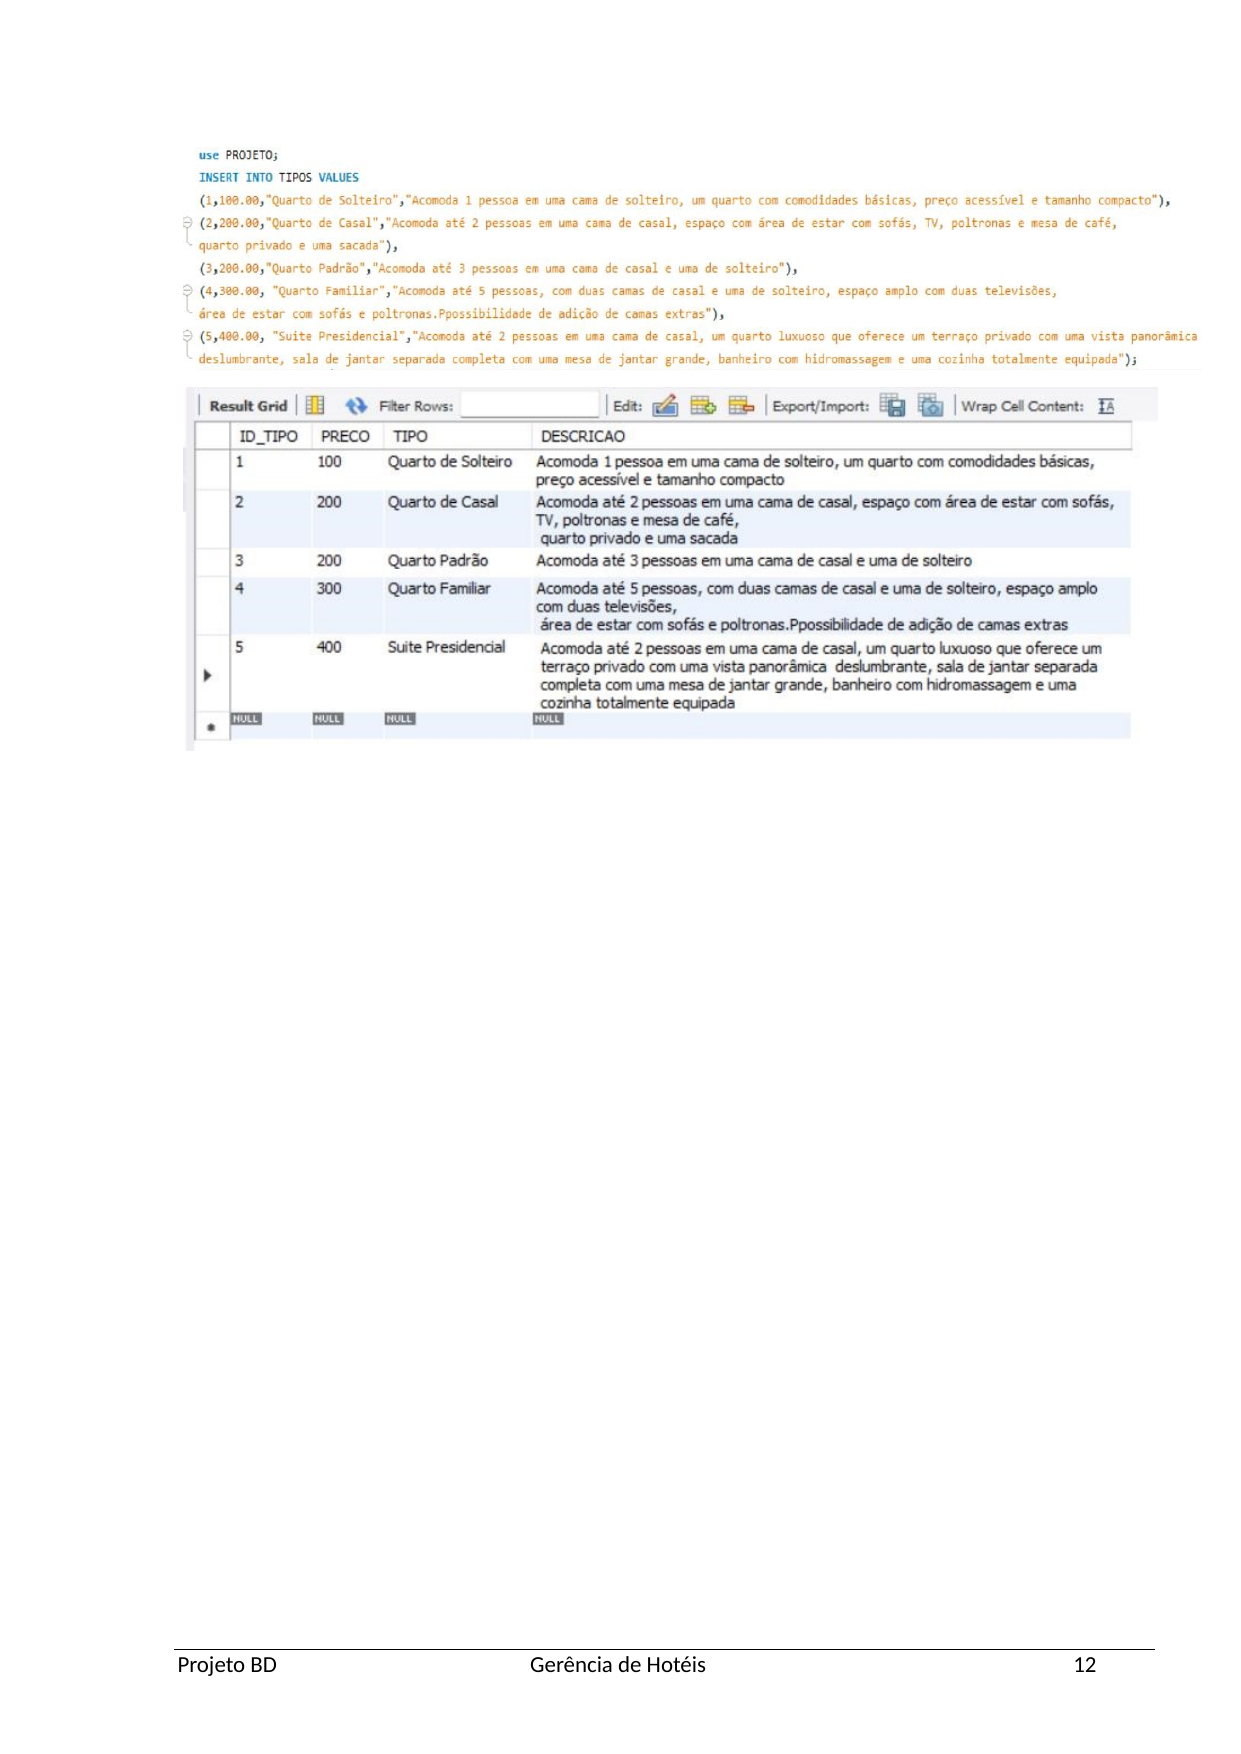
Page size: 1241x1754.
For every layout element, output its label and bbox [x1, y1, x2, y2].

picture [183, 387, 1158, 751]
picture [183, 147, 1202, 370]
